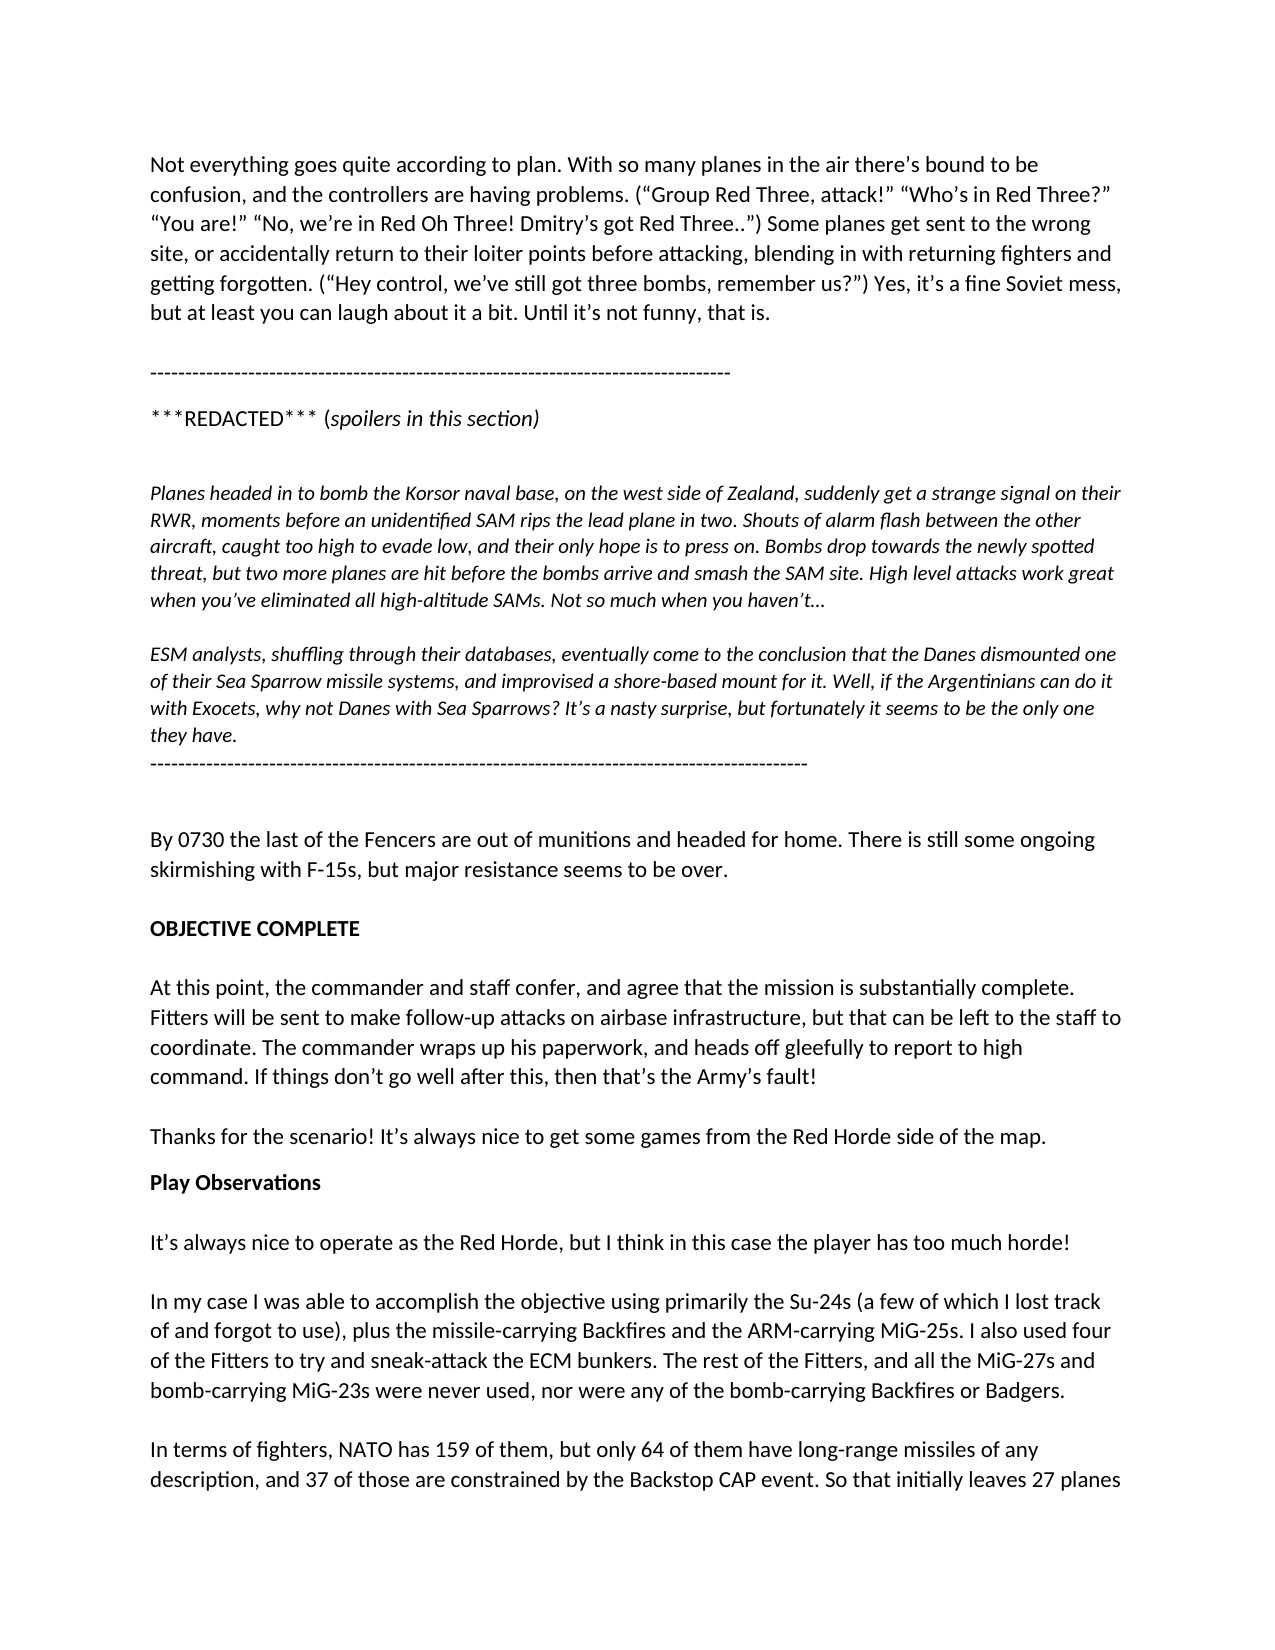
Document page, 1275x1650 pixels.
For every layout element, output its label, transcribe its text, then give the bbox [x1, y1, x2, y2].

text Planes headed in to bomb the Korsor naval base, on the west side of Zealand, suddenly get a strange signal on their RWR, moments before an unidentified SAM rips the lead plane in two. Shouts of alarm flash between the other aircraft, caught too high to evade low, and their only hope is to press on. Bombs drop towards the newly spotted threat, but two more planes are hit before the bombs arrive and smash the SAM site. High level attacks work great when you’ve eliminated all high-altitude SAMs. Not so much when you haven’t… ESM analysts, shuffling through their databases, eventually come to the conclusion that the Danes dismounted one of their Sea Sparrow missile systems, and improvised a shore-based mount for it. Well, if the Argentinians can do it with Exocets, why not Danes with Sea Sparrows? It’s a nasty surprise, but fortunately it seems to be the only one they have. ---------------------------------------------------------------------------------------------- [150, 451, 1125, 777]
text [150, 150, 1125, 386]
text By 0730 the last of the Fencers are out of munitions and headed for home. There is still some ongoing skirmishing with F-15s, but major resistance seems to be over. OBJECTIVE COMPLETE At this point, the commander and staff confer, and agree that the mission is substantially complete. Fitters will be sent to make follow-up attacks on airbase infrastructure, but that can be left to the staff to coordinate. The commander wraps up his paperwork, and heads off gleefully to report to high command. If things don’t go well after this, then that’s the Army’s fault! Thanks for the scenario! It’s always nice to get some games from the Red Horde side of the map. [150, 795, 1125, 1150]
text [150, 1168, 1125, 1493]
text ***REDACTED*** (spoilers in this section) [150, 404, 1125, 432]
